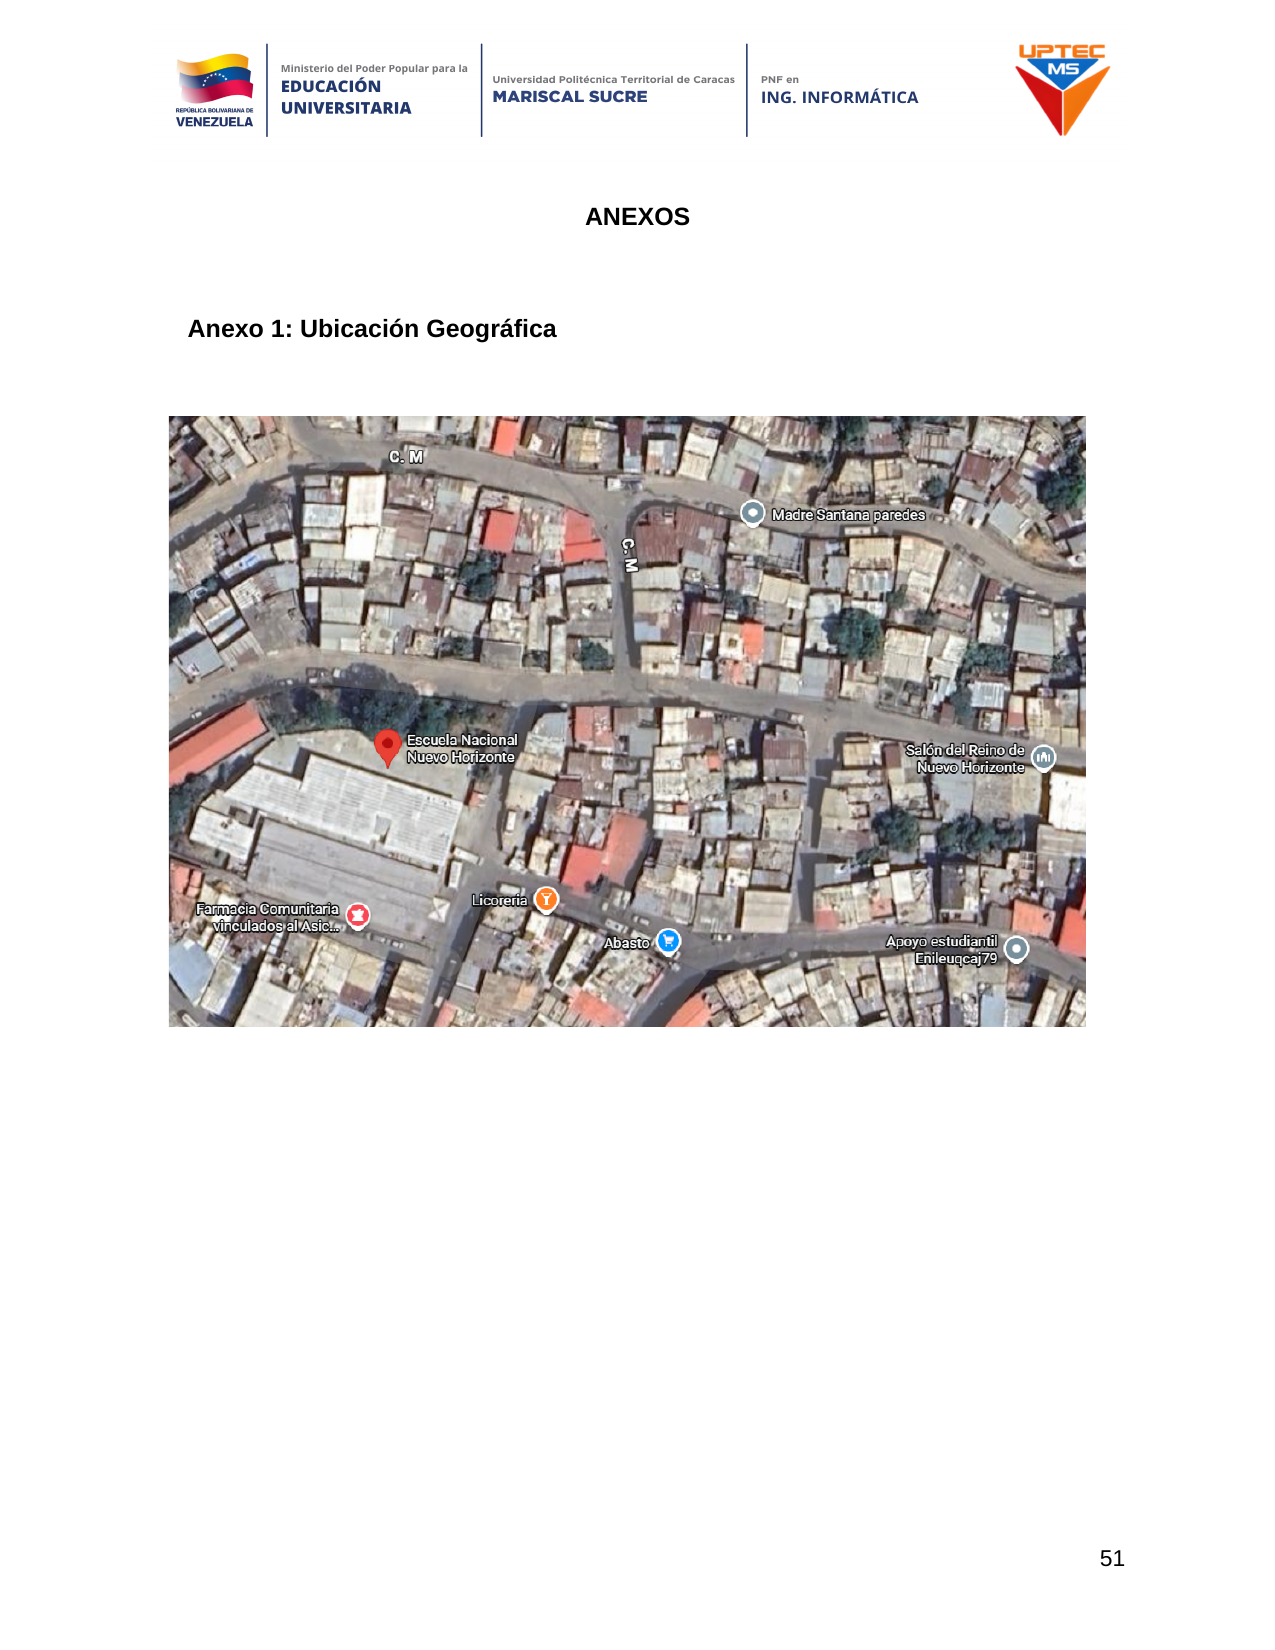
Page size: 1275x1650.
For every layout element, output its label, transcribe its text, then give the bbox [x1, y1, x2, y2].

subtitle ANEXOS [150, 202, 1125, 231]
picture [168, 416, 1086, 1027]
text Anexo 1: Ubicación Geográfica [187, 314, 1125, 342]
picture [150, 18, 1125, 162]
